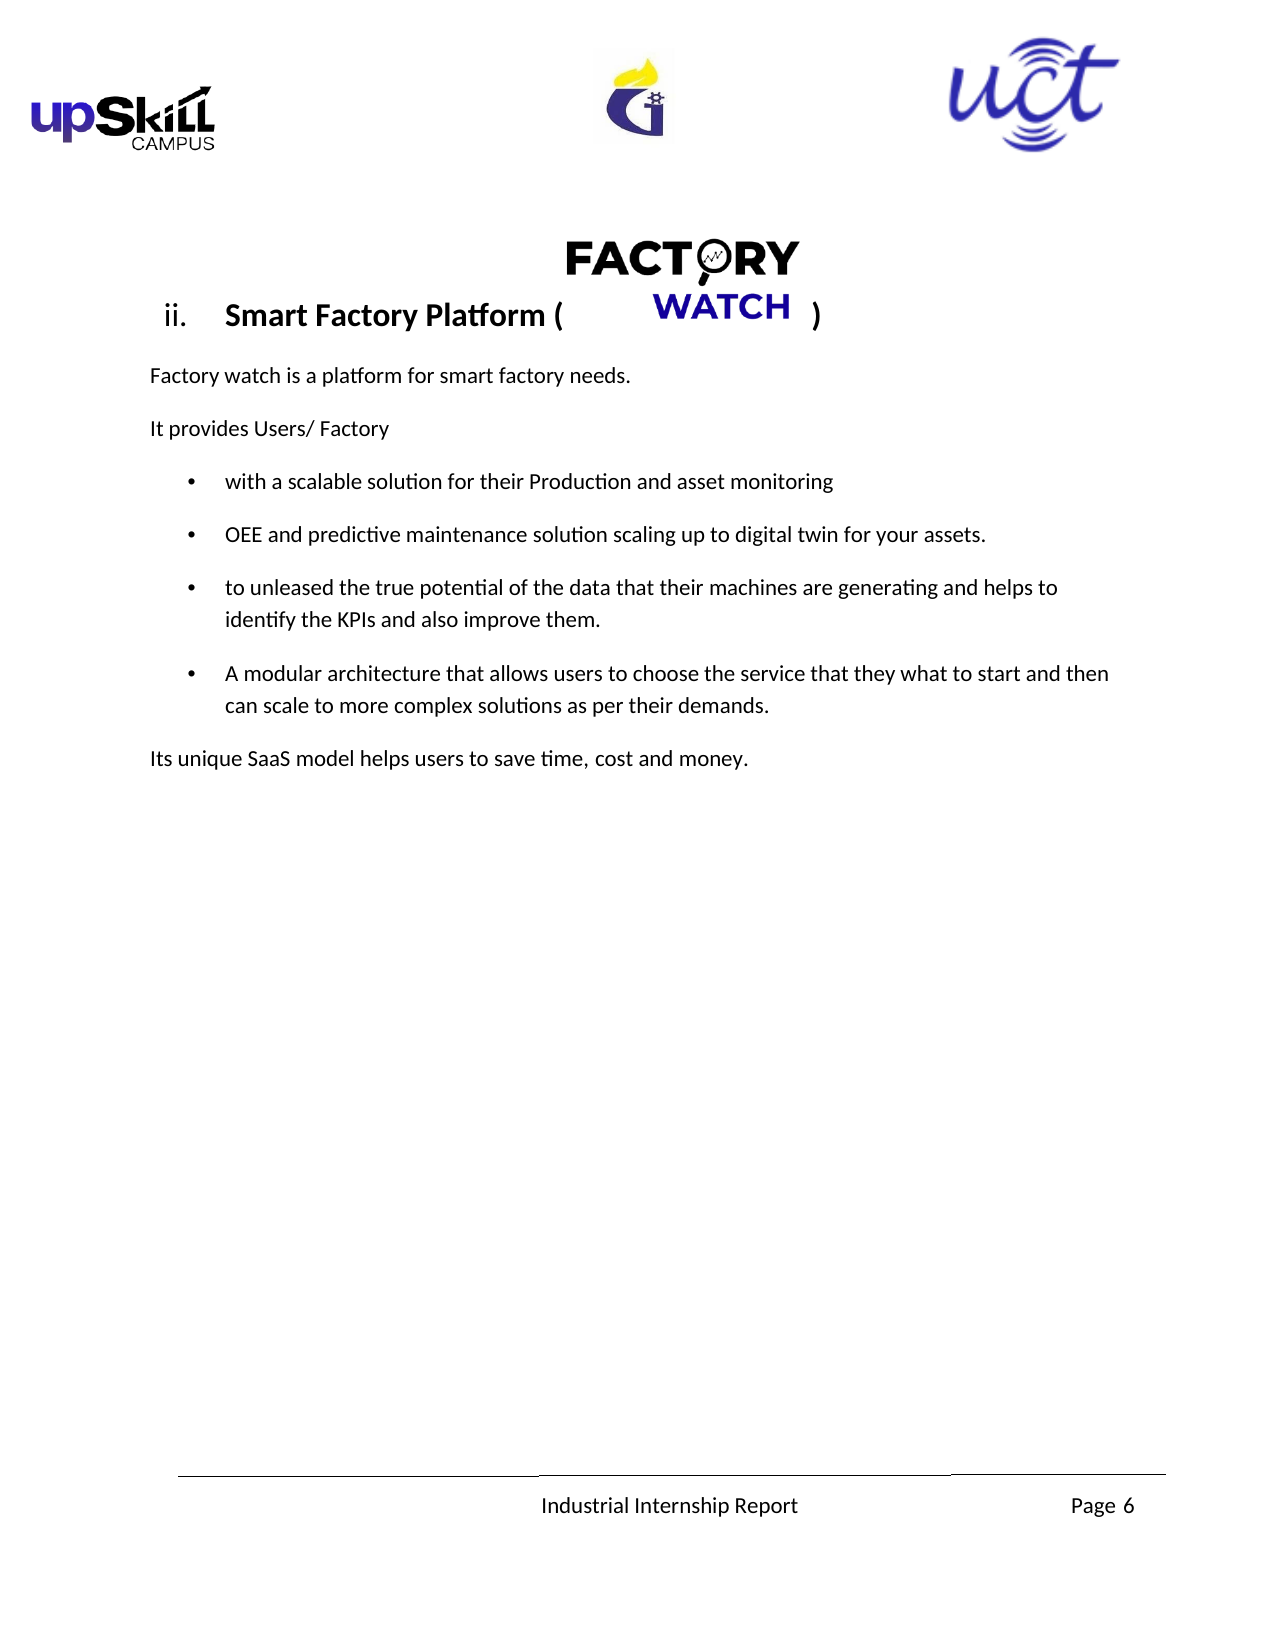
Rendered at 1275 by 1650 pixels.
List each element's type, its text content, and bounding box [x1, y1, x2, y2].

list Smart Factory Platform () [187, 234, 1134, 334]
text Factory watch is a platform for smart factory needs. [150, 361, 1134, 389]
list to unleased the true potential of the data that their machines are generating and helps to identify the KPIs and also improve them. [187, 573, 1134, 634]
list A modular architecture that allows users to choose the service that they what to start and then can scale to more complex solutions as per their demands. [187, 659, 1134, 719]
list OEE and predictive maintenance solution scaling up to digital twin for your assets. [187, 520, 1134, 548]
picture [593, 48, 682, 154]
picture [0, 73, 246, 154]
picture [946, 28, 1125, 154]
text It provides Users/ Factory [150, 414, 1134, 442]
text Its unique SaaS model helps users to save time, cost and money. [150, 744, 1134, 772]
list with a scalable solution for their Production and asset monitoring [187, 467, 1134, 495]
picture [563, 234, 812, 327]
